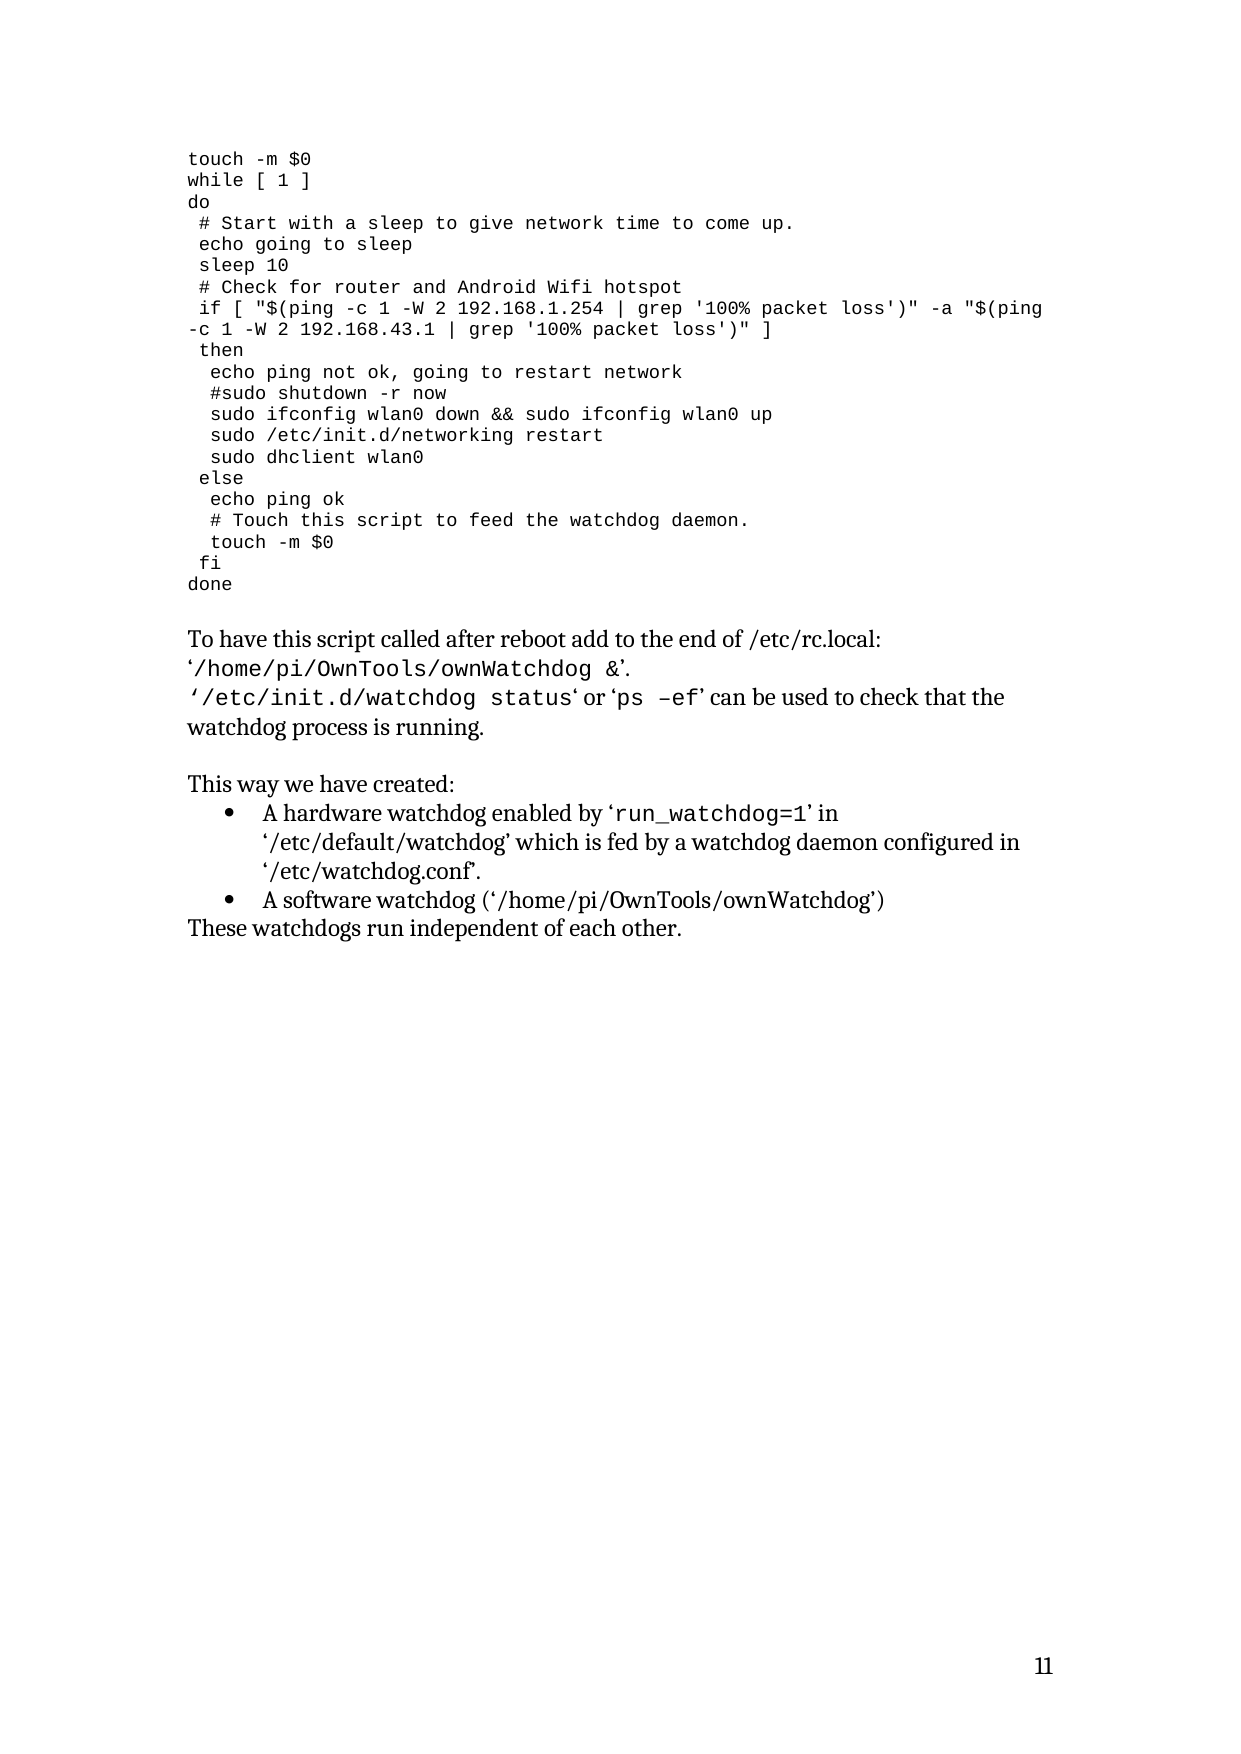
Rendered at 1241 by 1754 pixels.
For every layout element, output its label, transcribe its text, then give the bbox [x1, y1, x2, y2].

text touch -m $0 [187, 150, 1053, 171]
text # Start with a sleep to give network time to come up. [187, 214, 1053, 235]
text sudo ifconfig wlan0 down && sudo ifconfig wlan0 up [187, 405, 1053, 426]
text if [ "$(ping -c 1 -W 2 192.168.1.254 | grep '100% packet loss')" -a "$(ping -c 1 -W 2 192.168.43.1 | grep '100% packet loss')" ] [187, 299, 1053, 341]
text while [ 1 ] [187, 171, 1053, 192]
text # Touch this script to feed the watchdog daemon. [187, 511, 1053, 532]
text echo ping not ok, going to restart network [187, 362, 1053, 384]
text do [187, 192, 1053, 214]
text sudo dhclient wlan0 [187, 447, 1053, 469]
text #sudo shutdown -r now [187, 384, 1053, 405]
text These watchdogs run independent of each other. [187, 914, 1053, 943]
text fi [187, 554, 1053, 575]
list A software watchdog (‘/home/pi/OwnTools/ownWatchdog’) [225, 886, 1053, 914]
list A hardware watchdog enabled by ‘run_watchdog=1’ in ‘/etc/default/watchdog’ which is fed by a watchdog daemon configured in ‘/etc/watchdog.conf’. [225, 799, 1053, 886]
text else [187, 469, 1053, 490]
text echo ping ok [187, 490, 1053, 511]
text # Check for router and Android Wifi hotspot [187, 277, 1053, 299]
text This way we have created: [187, 770, 1053, 799]
text echo going to sleep [187, 235, 1053, 256]
text then [187, 341, 1053, 362]
text sudo /etc/init.d/networking restart [187, 426, 1053, 447]
text sleep 10 [187, 256, 1053, 277]
text done To have this script called after reboot add to the end of /etc/rc.local: ‘/home/pi/OwnTools/ownWatchdog &’. [187, 575, 1053, 683]
text touch -m $0 [187, 532, 1053, 554]
text ‘/etc/init.d/watchdog status‘ or ‘ps –ef’ can be used to check that the watchdog process is running. [187, 683, 1053, 741]
